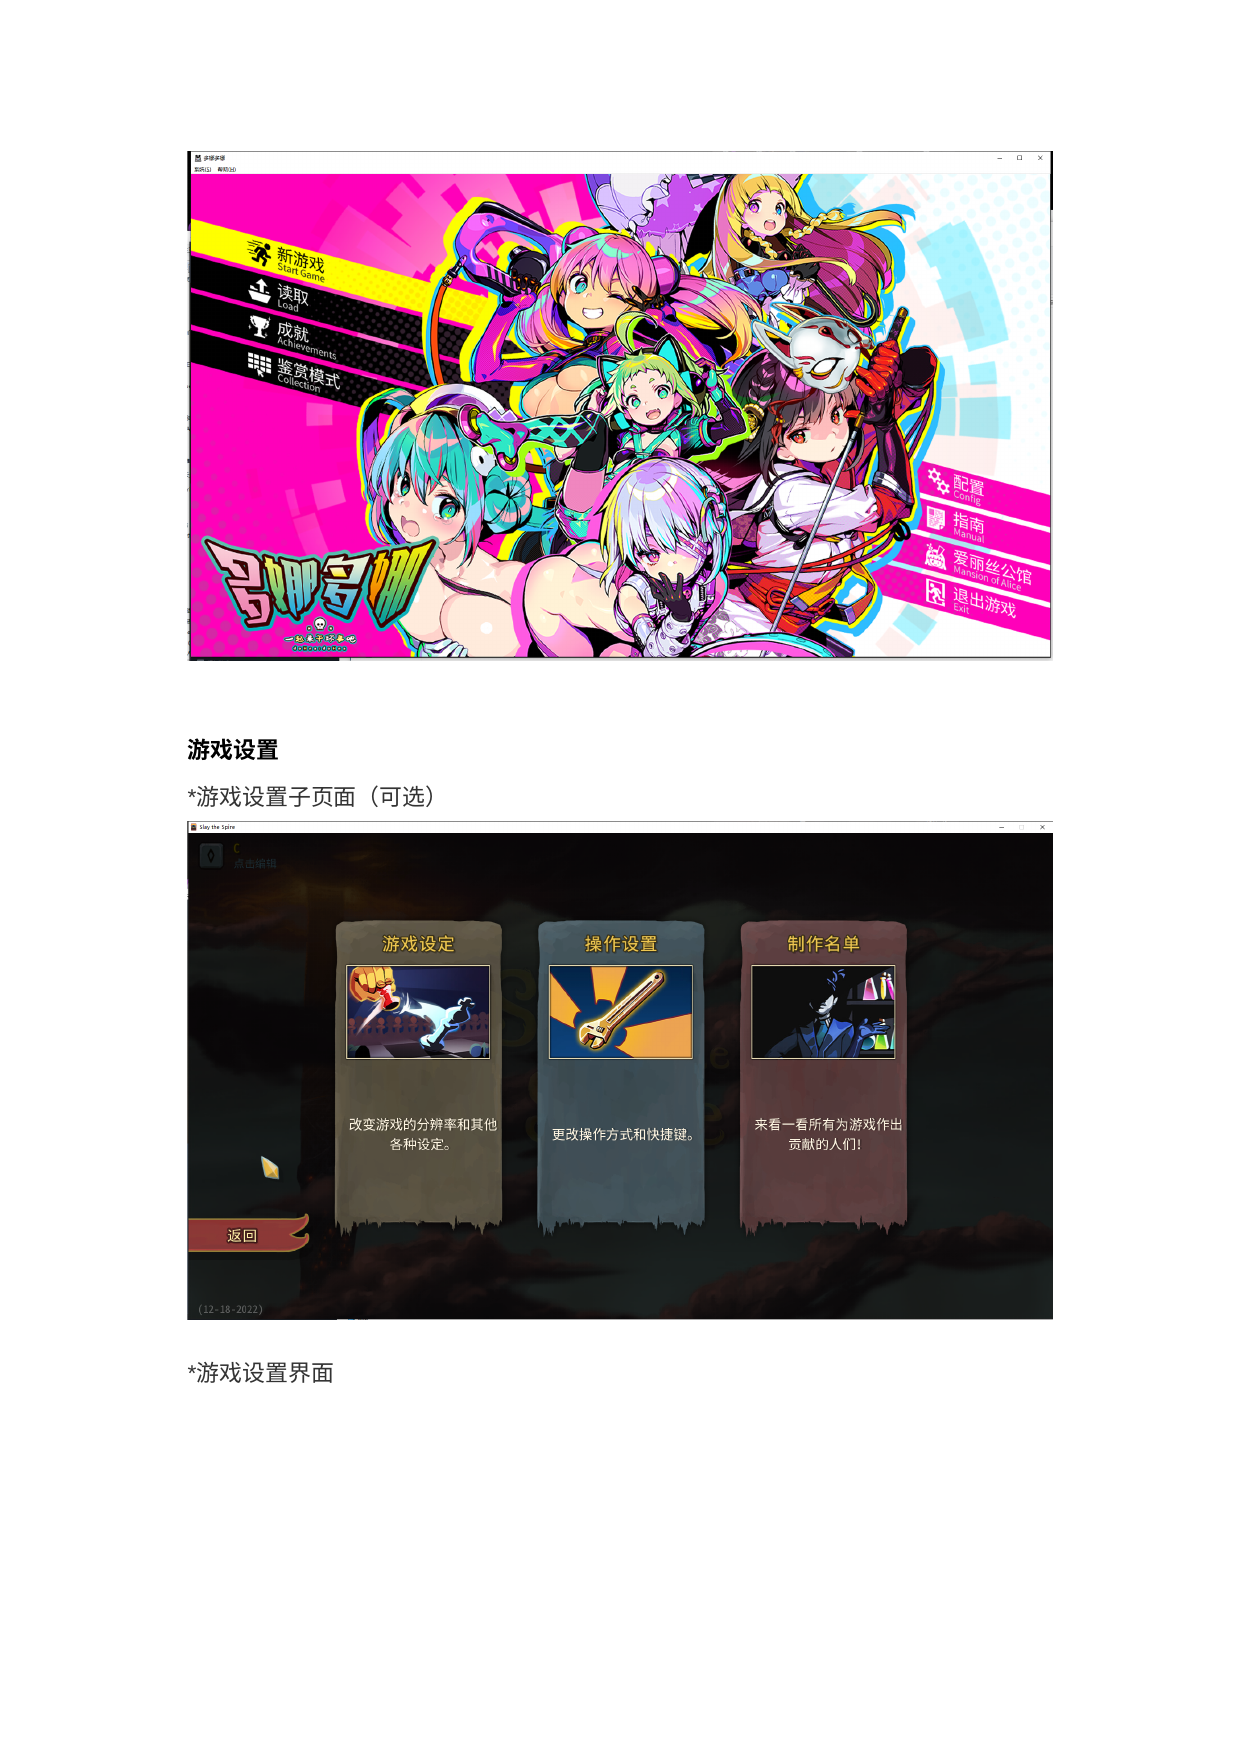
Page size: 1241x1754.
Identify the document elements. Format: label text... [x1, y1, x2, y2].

text *游戏设置子页面（可选） [187, 775, 1053, 815]
text *游戏设置界面 [187, 1352, 1053, 1392]
text 游戏设置 [187, 728, 1053, 768]
picture [187, 151, 1053, 661]
picture [187, 821, 1053, 1320]
